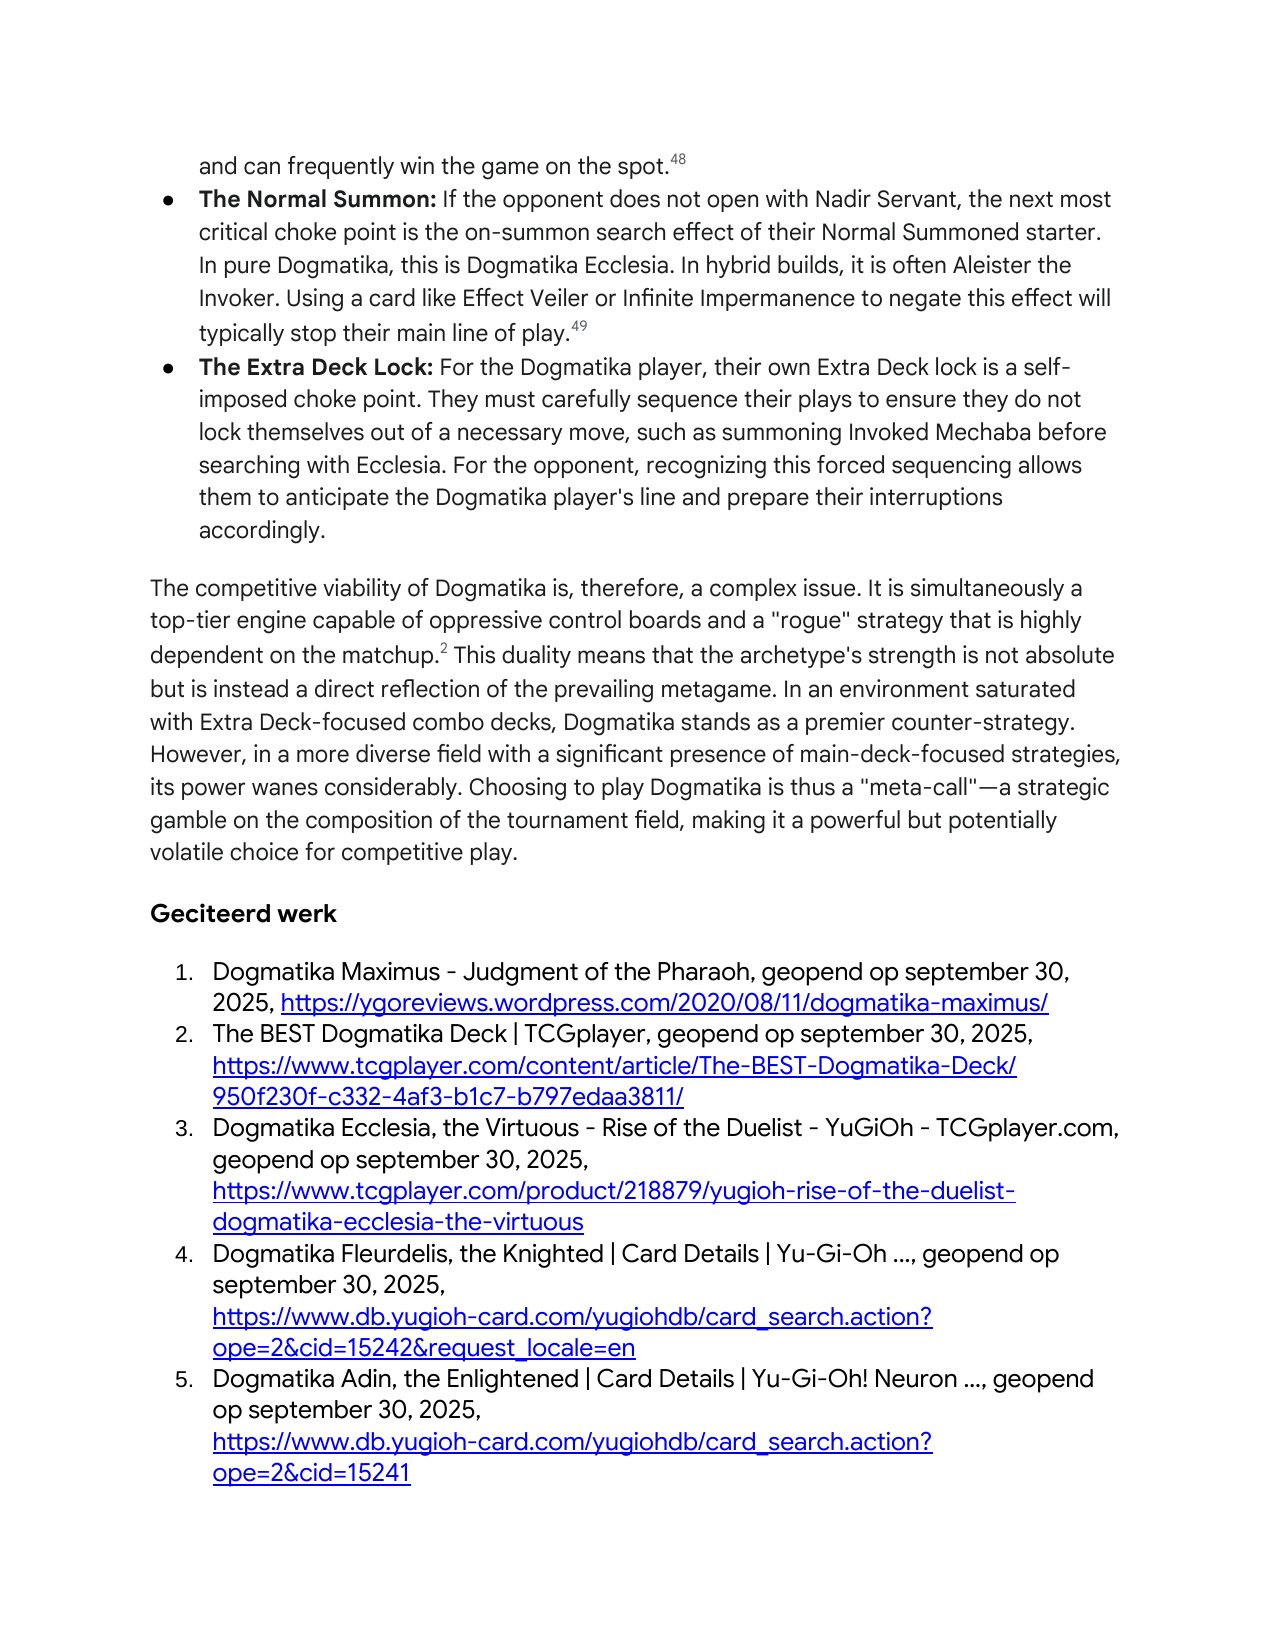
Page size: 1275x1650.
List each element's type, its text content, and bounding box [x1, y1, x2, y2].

subtitle Geciteerd werk [150, 898, 1125, 929]
list The Extra Deck Lock: For the Dogmatika player, their own Extra Deck lock is a self-imposed choke point. They must carefully sequence their plays to ensure they do not lock themselves out of a necessary move, such as summoning Invoked Mechaba before searching with Ecclesia. For the opponent, recognizing this forced sequencing allows them to anticipate the Dogmatika player's line and prepare their interruptions accordingly. [161, 353, 1125, 545]
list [161, 150, 1125, 181]
list Dogmatika Fleurdelis, the Knighted | Card Details | Yu-Gi-Oh ..., geopend op september 30, 2025, https://www.db.yugioh-card.com/yugiohdb/card_search.action?ope=2&cid=15242&request_locale=en [175, 1238, 1125, 1363]
list Dogmatika Ecclesia, the Virtuous - Rise of the Duelist - YuGiOh - TCGplayer.com, geopend op september 30, 2025, https://www.tcgplayer.com/product/218879/yugioh-rise-of-the-duelist-dogmatika-ecclesia-the-virtuous [175, 1113, 1125, 1238]
list Dogmatika Adin, the Enlightened | Card Details | Yu-Gi-Oh! Neuron ..., geopend op september 30, 2025, https://www.db.yugioh-card.com/yugiohdb/card_search.action?ope=2&cid=15241 [175, 1363, 1125, 1489]
list The Normal Summon: If the opponent does not open with Nadir Servant, the next most critical choke point is the on-summon search effect of their Normal Summoned starter. In pure Dogmatika, this is Dogmatika Ecclesia. In hybrid builds, it is often Aleister the Invoker. Using a card like Effect Veiler or Infinite Impermanence to negate this effect will typically stop their main line of play.49 [161, 186, 1125, 348]
list The BEST Dogmatika Deck | TCGplayer, geopend op september 30, 2025, https://www.tcgplayer.com/content/article/The-BEST-Dogmatika-Deck/950f230f-c332-4af3-b1c7-b797edaa3811/ [175, 1018, 1125, 1113]
text The competitive viability of Dogmatika is, therefore, a complex issue. It is simultaneously a top-tier engine capable of oppressive control boards and a "rogue" strategy that is highly dependent on the matchup.2 This duality means that the archetype's strength is not absolute but is instead a direct reflection of the prevailing metagame. In an environment saturated with Extra Deck-focused combo decks, Dogmatika stands as a premier counter-strategy. However, in a more diverse field with a significant presence of main-deck-focused strategies, its power wanes considerably. Choosing to play Dogmatika is thus a "meta-call"—a strategic gamble on the composition of the tournament field, making it a powerful but potentially volatile choice for competitive play. [150, 574, 1125, 867]
list Dogmatika Maximus - Judgment of the Pharaoh, geopend op september 30, 2025, https://ygoreviews.wordpress.com/2020/08/11/dogmatika-maximus/ [175, 956, 1125, 1018]
